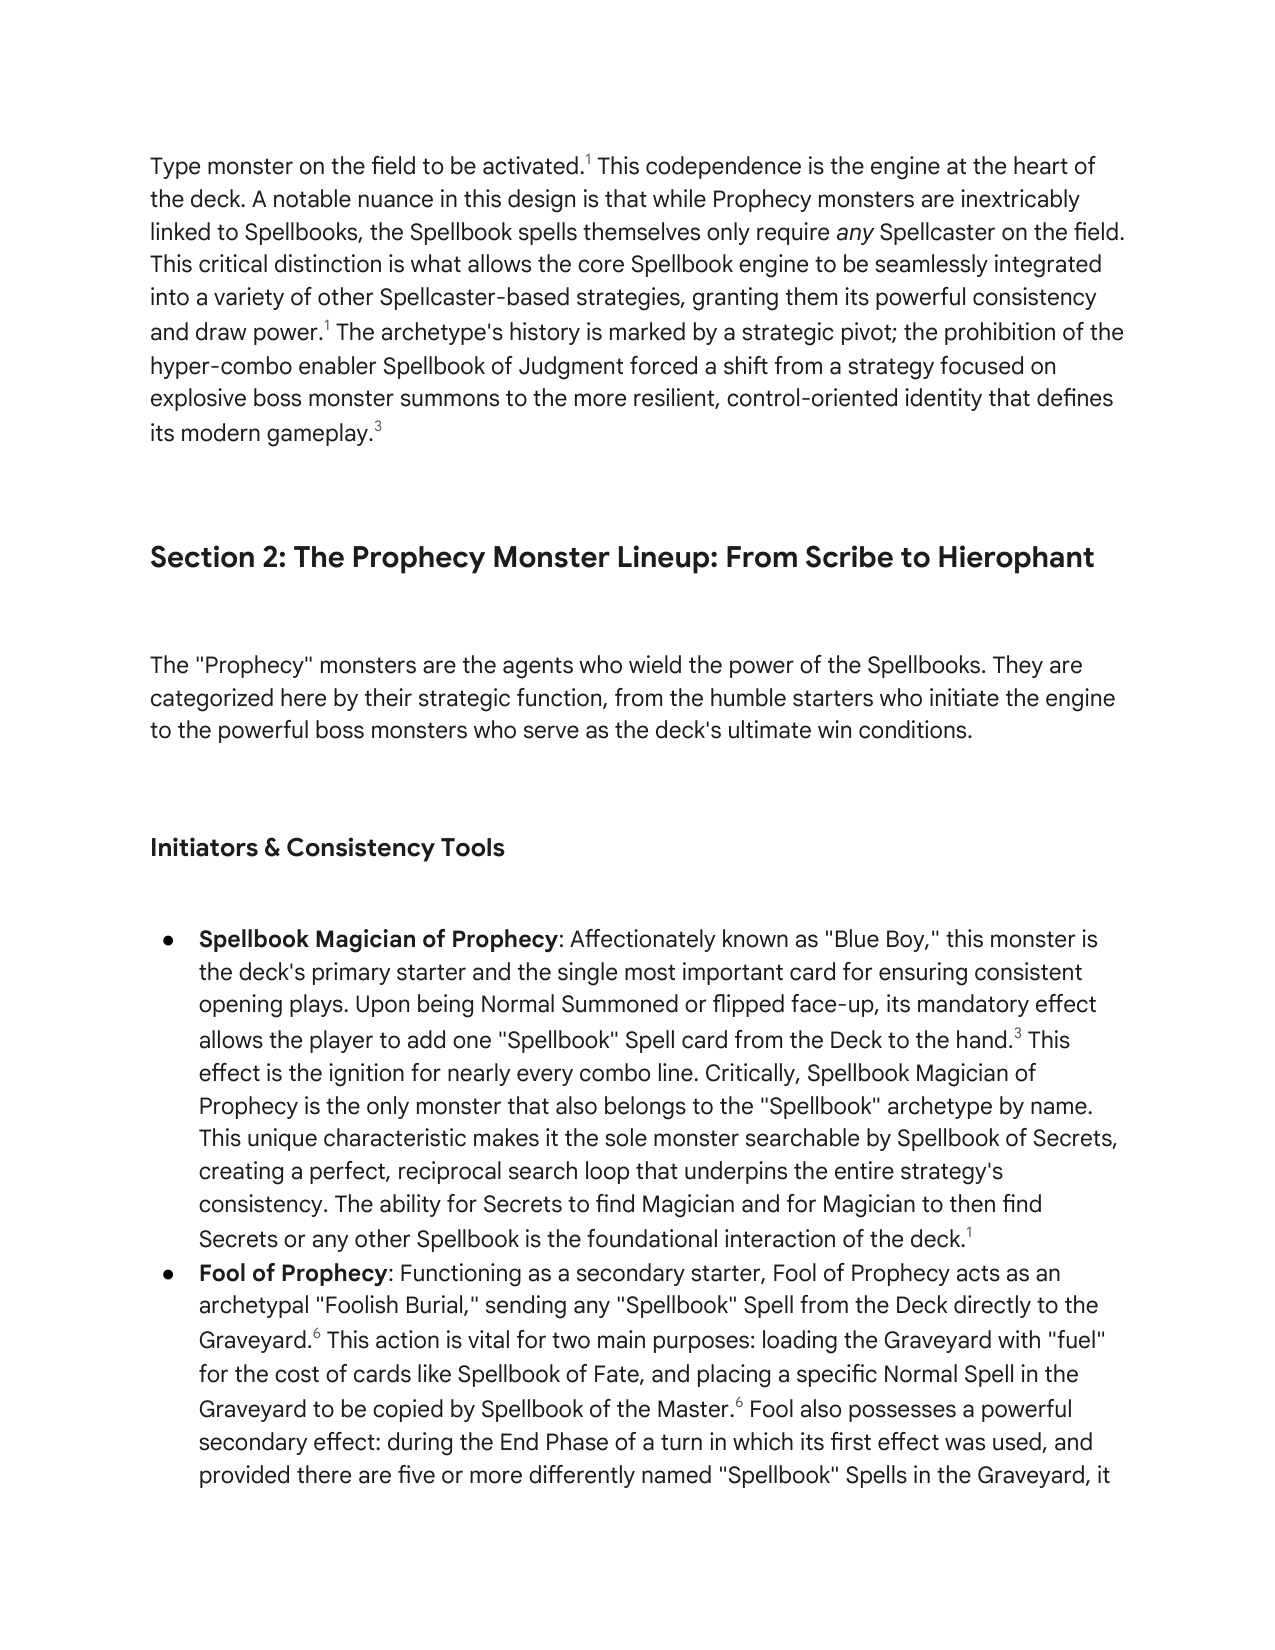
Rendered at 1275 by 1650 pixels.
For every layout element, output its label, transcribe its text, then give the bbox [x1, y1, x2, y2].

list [161, 1259, 1125, 1490]
list Spellbook Magician of Prophecy: Affectionately known as "Blue Boy," this monster is the deck's primary starter and the single most important card for ensuring consistent opening plays. Upon being Normal Summoned or flipped face-up, its mandatory effect allows the player to add one "Spellbook" Spell card from the Deck to the hand.3 This effect is the ignition for nearly every combo line. Critically, Spellbook Magician of Prophecy is the only monster that also belongs to the "Spellbook" archetype by name. This unique characteristic makes it the sole monster searchable by Spellbook of Secrets, creating a perfect, reciprocal search loop that underpins the entire strategy's consistency. The ability for Secrets to find Magician and for Magician to then find Secrets or any other Spellbook is the foundational interaction of the deck.1 [161, 925, 1125, 1254]
subtitle Initiators & Consistency Tools [150, 832, 1125, 863]
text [150, 150, 1125, 449]
subtitle Section 2: The Prophecy Monster Lineup: From Scribe to Hierophant [150, 539, 1125, 576]
text The "Prophecy" monsters are the agents who wield the power of the Spellbooks. They are categorized here by their strategic function, from the humble starters who initiate the engine to the powerful boss monsters who serve as the deck's ultimate win conditions. [150, 651, 1125, 745]
